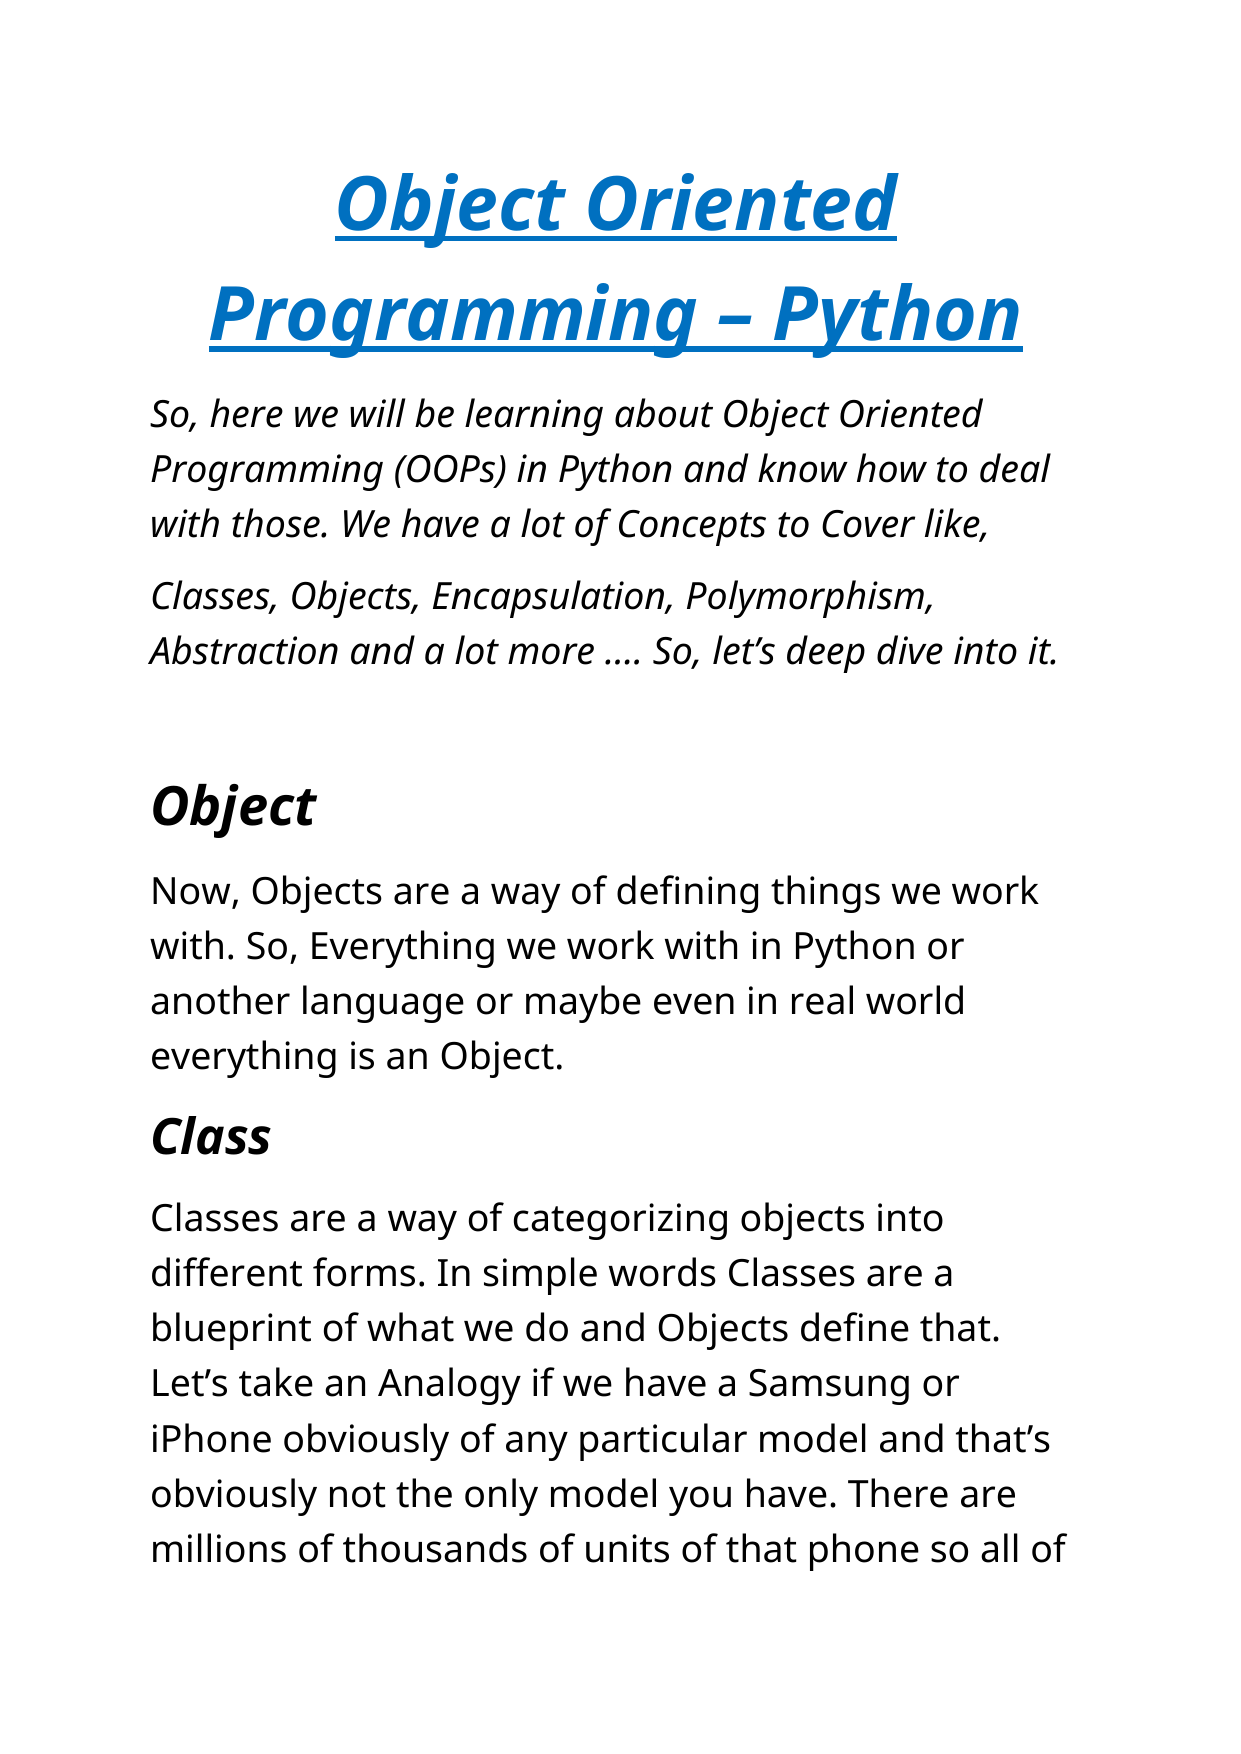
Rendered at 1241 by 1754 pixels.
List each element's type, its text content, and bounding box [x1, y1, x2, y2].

text Object [150, 768, 1090, 842]
text Classes, Objects, Encapsulation, Polymorphism, Abstraction and a lot more …. So, let’s deep dive into it. [150, 569, 1090, 675]
text Class [150, 1101, 1090, 1169]
text Now, Objects are a way of defining things we work with. So, Everything we work with in Python or another language or maybe even in real world everything is an Object. [150, 864, 1090, 1081]
text Object Oriented Programming – Python [150, 150, 1090, 362]
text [150, 1191, 1090, 1573]
text So, here we will be learning about Object Oriented Programming (OOPs) in Python and know how to deal with those. We have a lot of Concepts to Cover like, [150, 387, 1090, 548]
